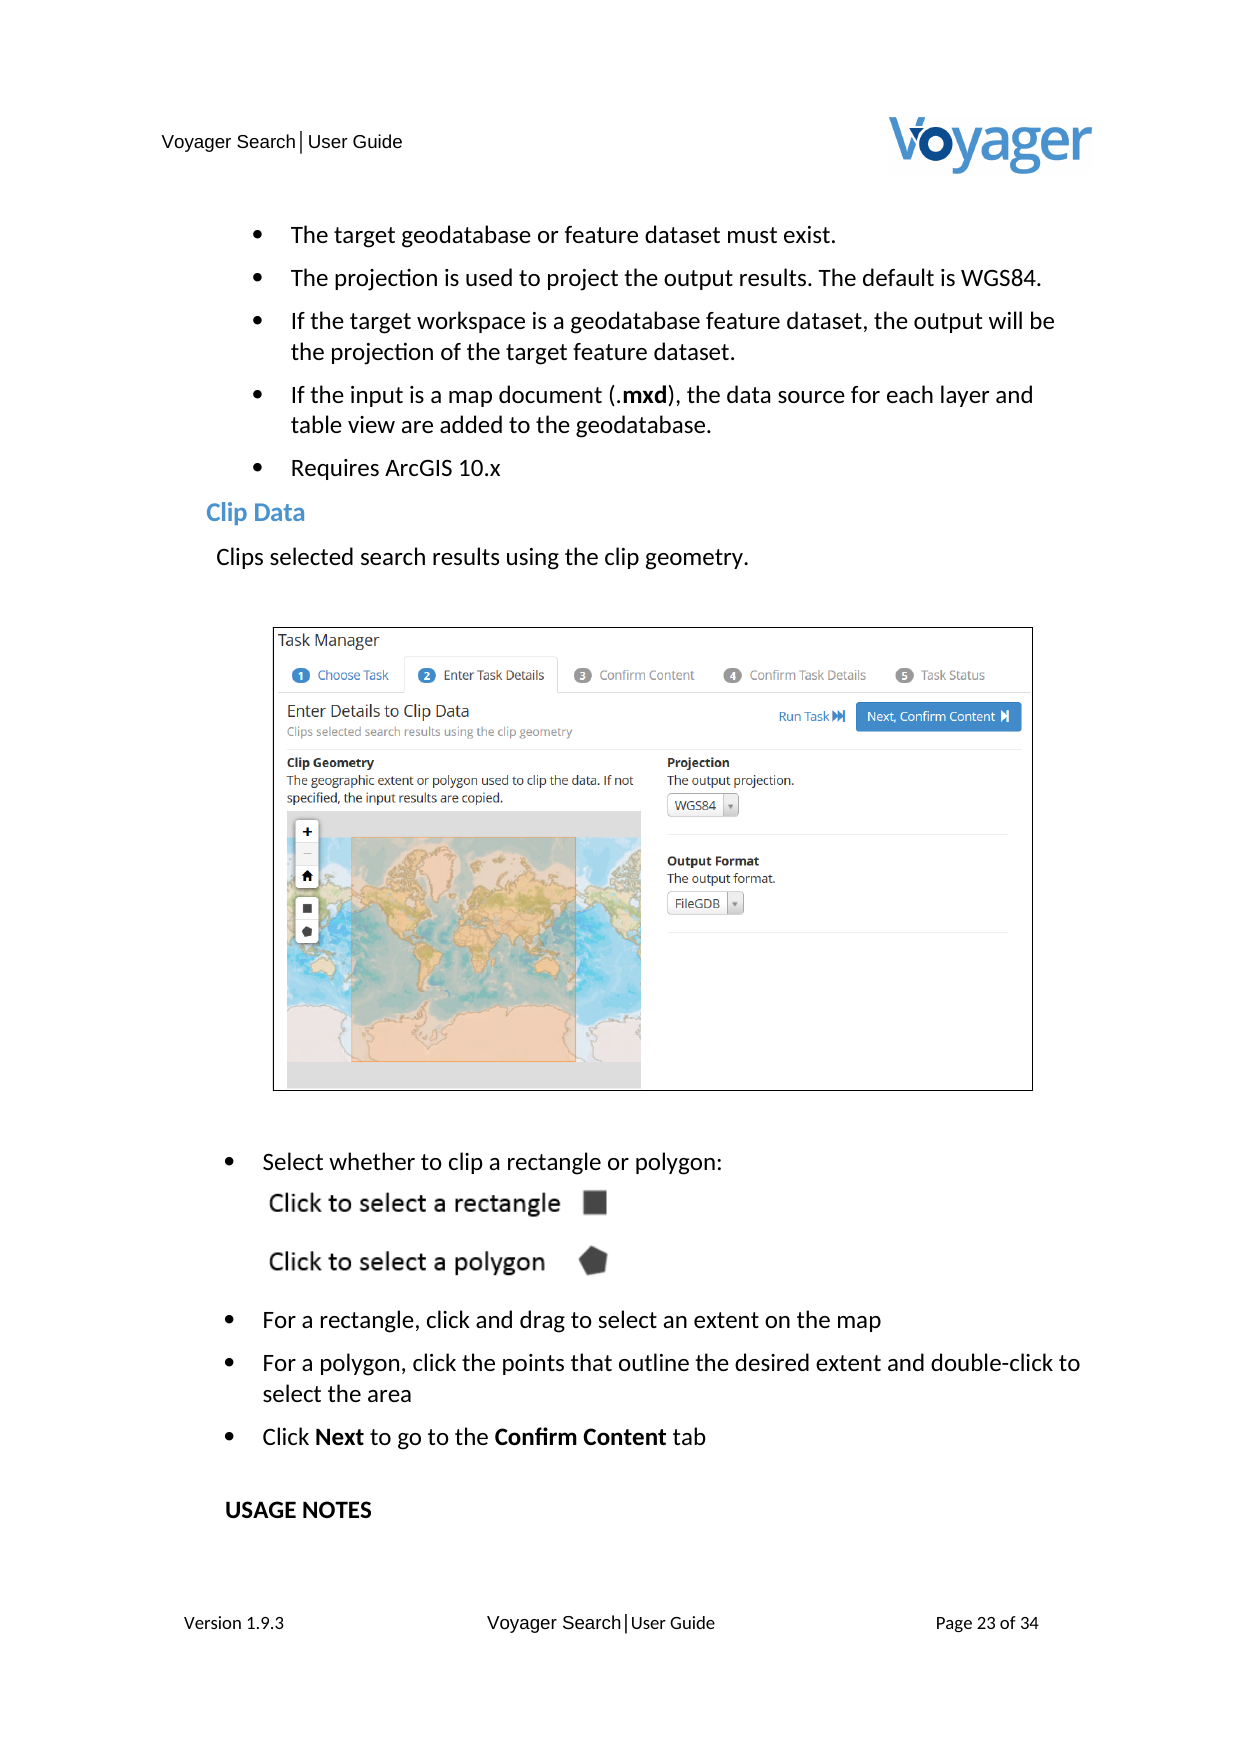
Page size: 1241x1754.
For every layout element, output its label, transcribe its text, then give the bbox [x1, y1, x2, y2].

list If the input is a map document (.mxd), the data source for each layer and table view are added to the geodatabase. [253, 379, 1090, 440]
picture [272, 627, 1033, 1091]
list Requires ArcGIS 10.x [253, 452, 1090, 483]
subtitle Clip Data [206, 495, 1090, 528]
list The target geodatabase or feature dataset must exist. [253, 219, 1090, 250]
list Click Next to go to the Confirm Content tab [225, 1421, 1090, 1482]
text USAGE NOTES [225, 1494, 1090, 1525]
text Clips selected search results using the clip geometry. [216, 541, 1090, 571]
list If the target workspace is a geodatabase feature dataset, the output will be the projection of the target feature dataset. [253, 305, 1090, 366]
list For a polygon, click the points that outline the desired extent and double-click to select the area [225, 1347, 1090, 1408]
list Select whether to clip a rectangle or polygon: [225, 1146, 1090, 1176]
list For a rectangle, click and drag to select an extent on the map [225, 1304, 1090, 1335]
picture [887, 116, 1093, 174]
picture [262, 1188, 628, 1292]
list The projection is used to project the output results. The default is WGS84. [253, 262, 1090, 293]
